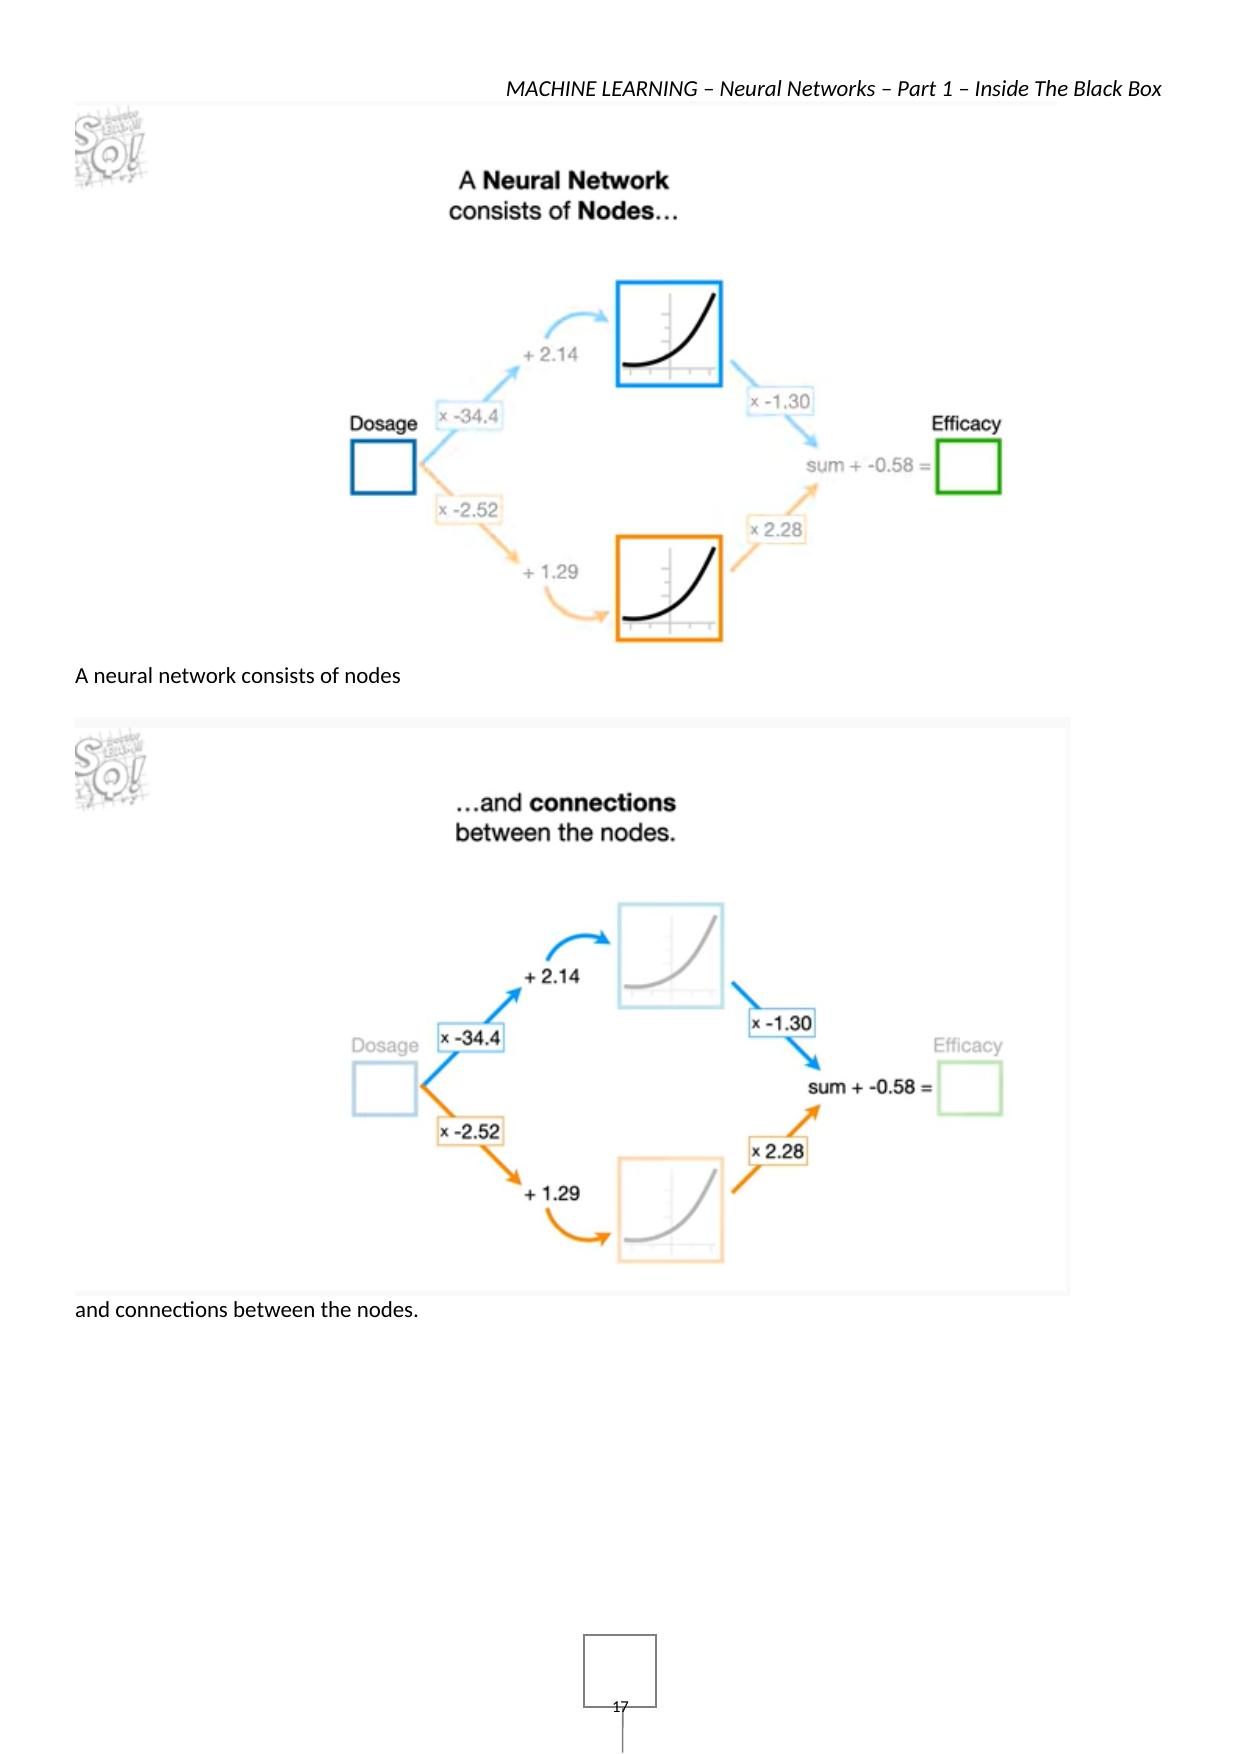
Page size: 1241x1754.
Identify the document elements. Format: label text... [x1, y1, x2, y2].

text and connections between the nodes. [75, 1296, 1165, 1323]
text A neural network consists of nodes [75, 661, 1165, 689]
picture [75, 101, 1057, 662]
picture [75, 717, 1071, 1296]
